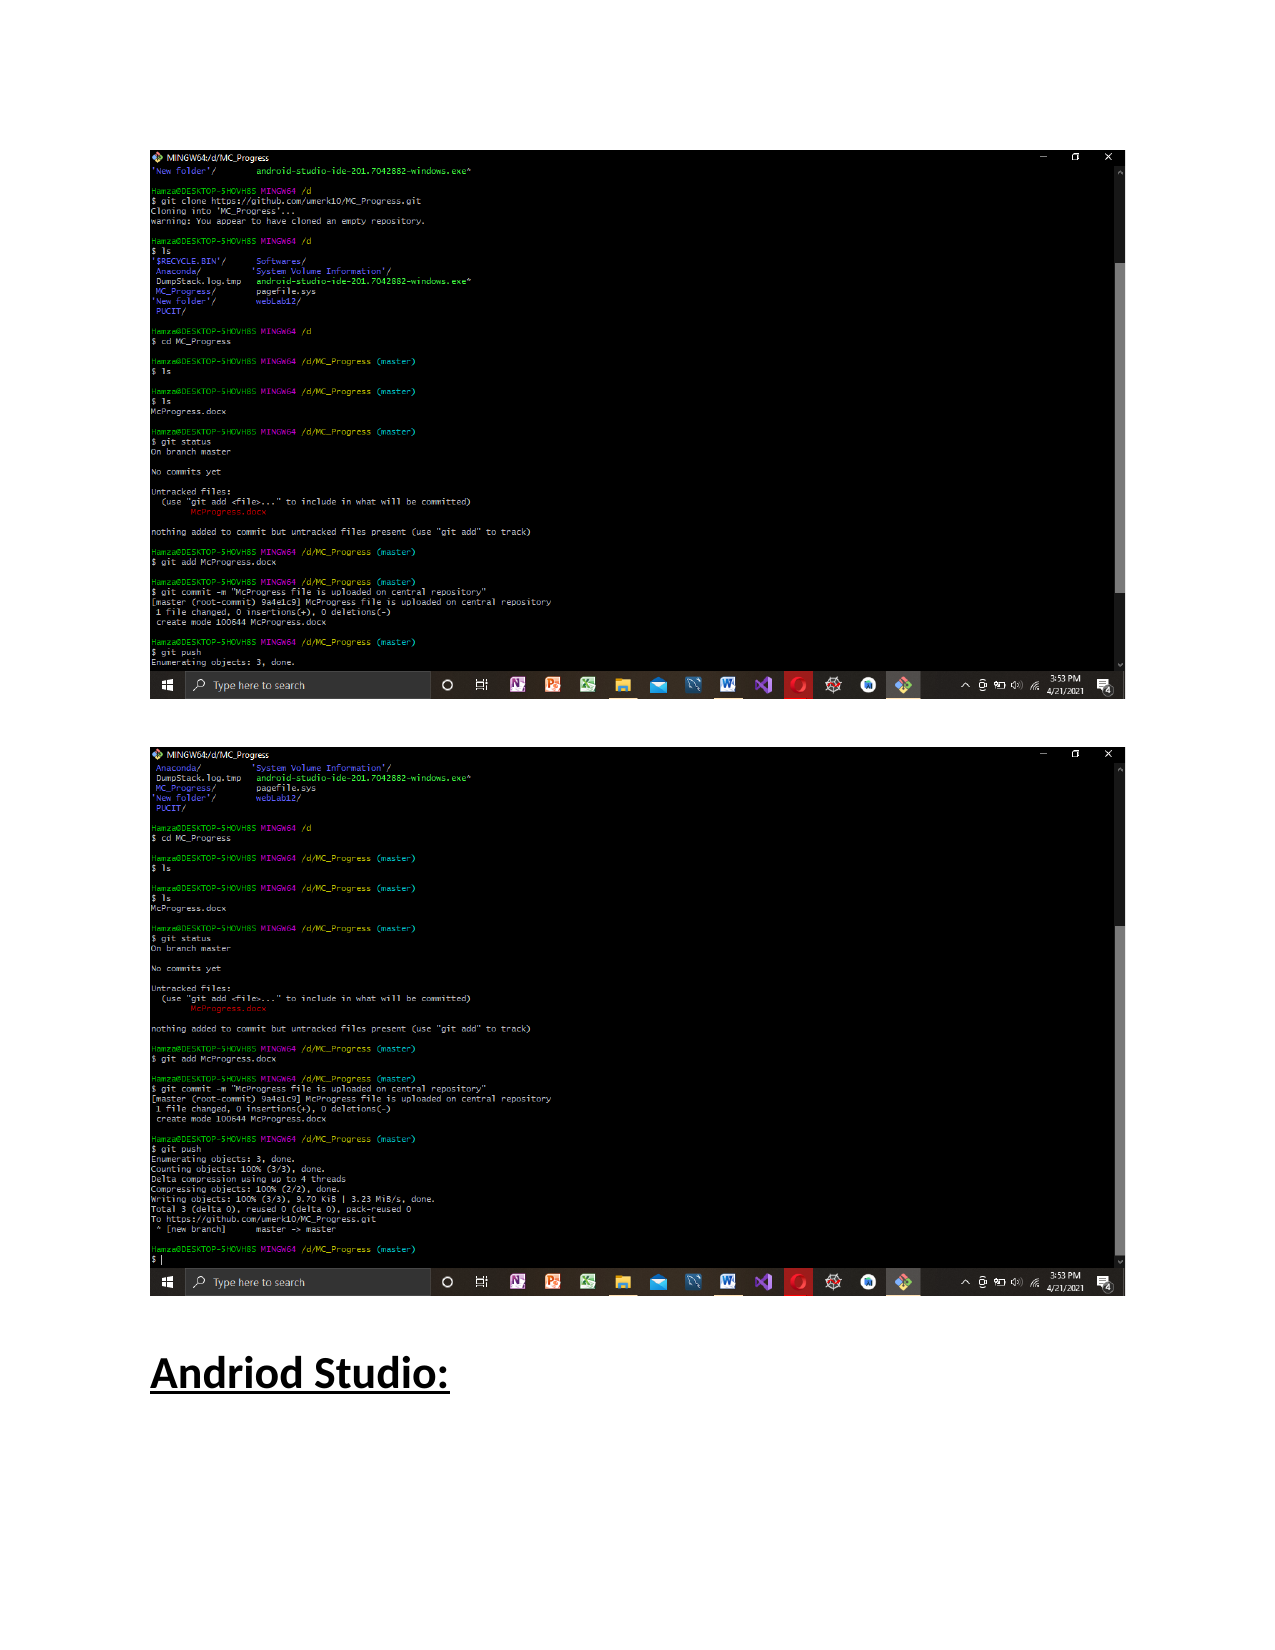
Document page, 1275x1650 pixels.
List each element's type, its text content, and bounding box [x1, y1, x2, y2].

text Andriod Studio: [150, 1344, 1125, 1400]
picture [150, 747, 1125, 1296]
picture [150, 150, 1125, 699]
